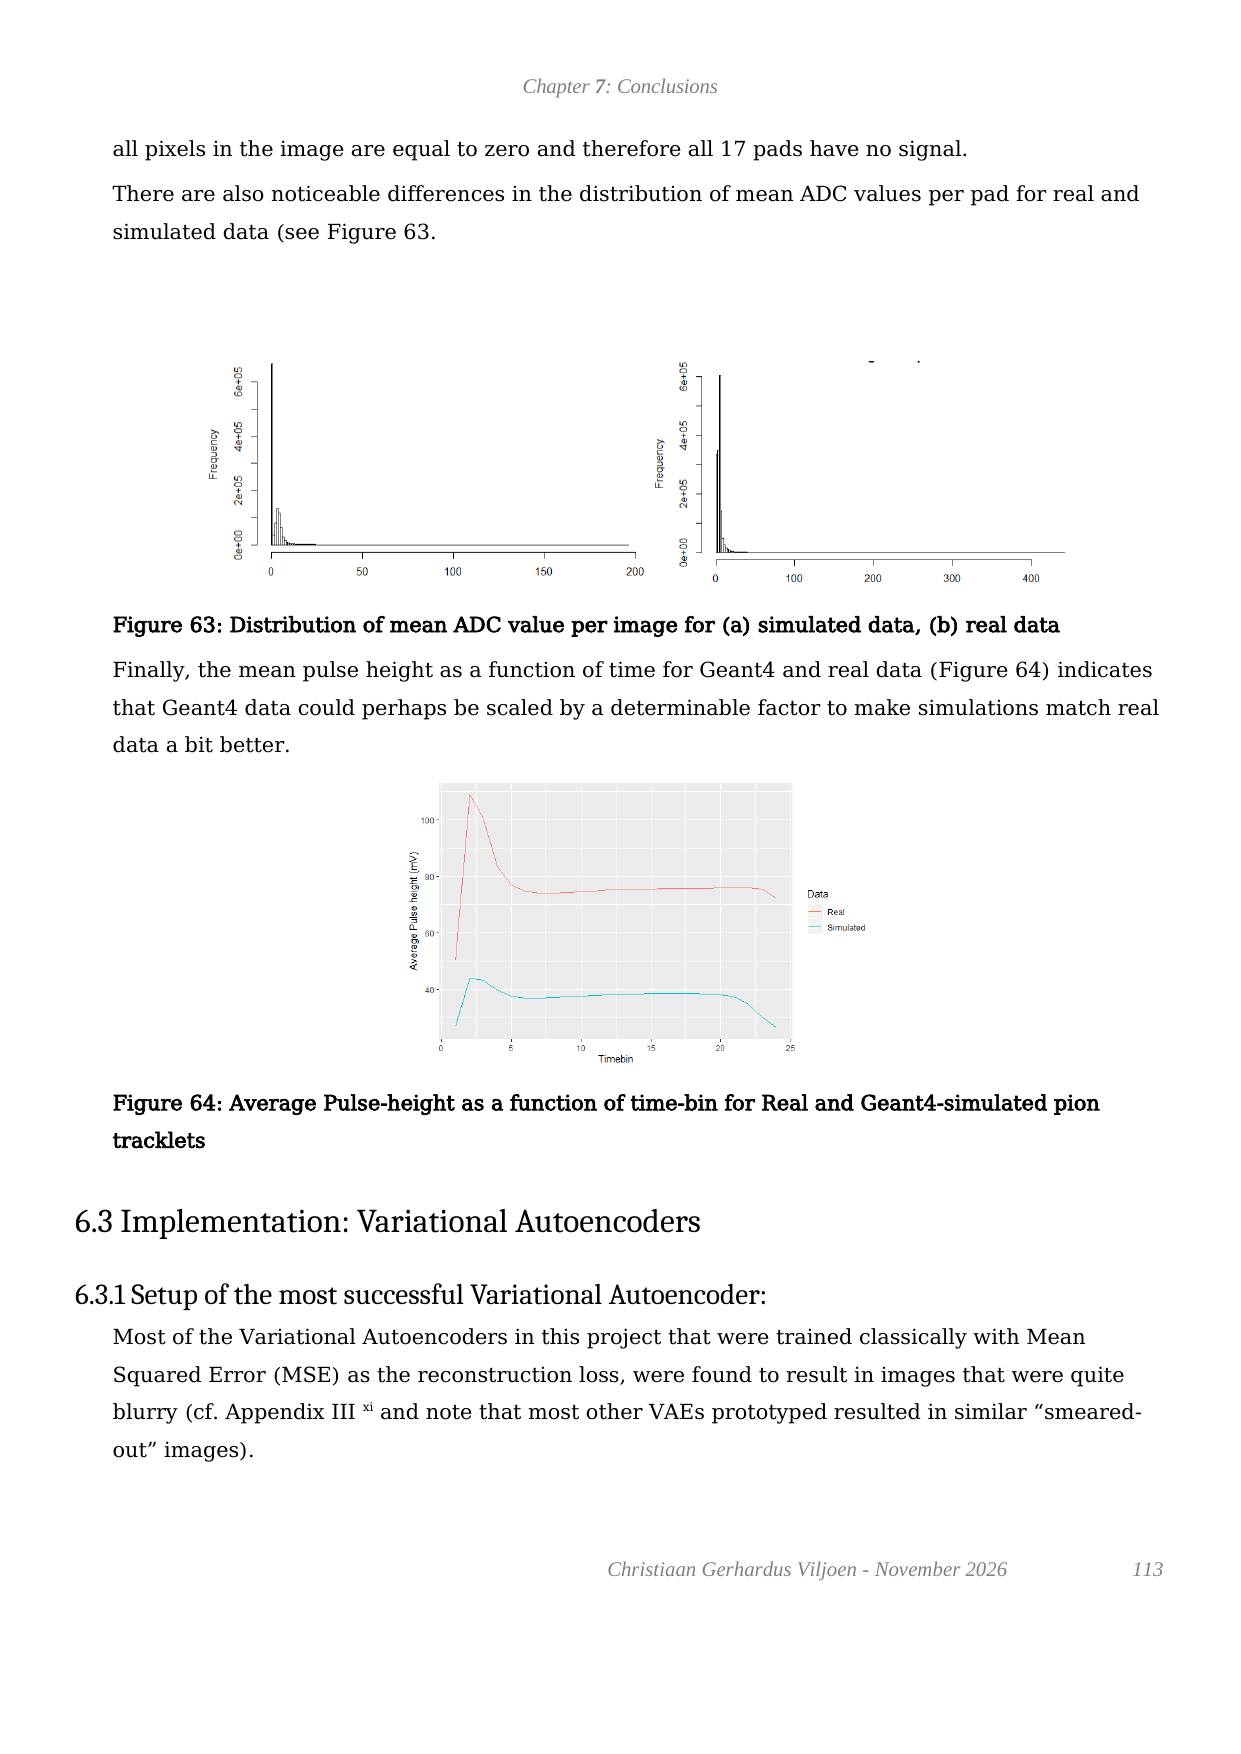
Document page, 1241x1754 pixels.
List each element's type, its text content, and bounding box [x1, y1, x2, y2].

subtitle Implementation: Variational Autoencoders [75, 1202, 1165, 1240]
text Figure 63: Distribution of mean ADC value per image for (a) simulated data, (b) real data [112, 611, 1165, 636]
text Finally, the mean pulse height as a function of time for Geant4 and real data (Figure 64) indicates that Geant4 data could perhaps be scaled by a determinable factor to make simulations match real data a bit better. [112, 657, 1165, 757]
subtitle Setup of the most successful Variational Autoencoder: [75, 1278, 1165, 1311]
picture [206, 356, 1072, 591]
text Most of the Variational Autoencoders in this project that were trained classically with Mean Squared Error (MSE) as the reconstruction loss, were found to result in images that were quite blurry (cf. Appendix III and note that most other VAEs prototyped resulted in similar “smeared-out” images). [112, 1324, 1165, 1461]
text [112, 135, 1165, 160]
picture [403, 778, 875, 1069]
text There are also noticeable differences in the distribution of mean ADC values per pad for real and simulated data (see Figure 63. [112, 181, 1165, 244]
text Figure 64: Average Pulse-height as a function of time-bin for Real and Geant4-simulated pion tracklets [112, 1089, 1165, 1152]
